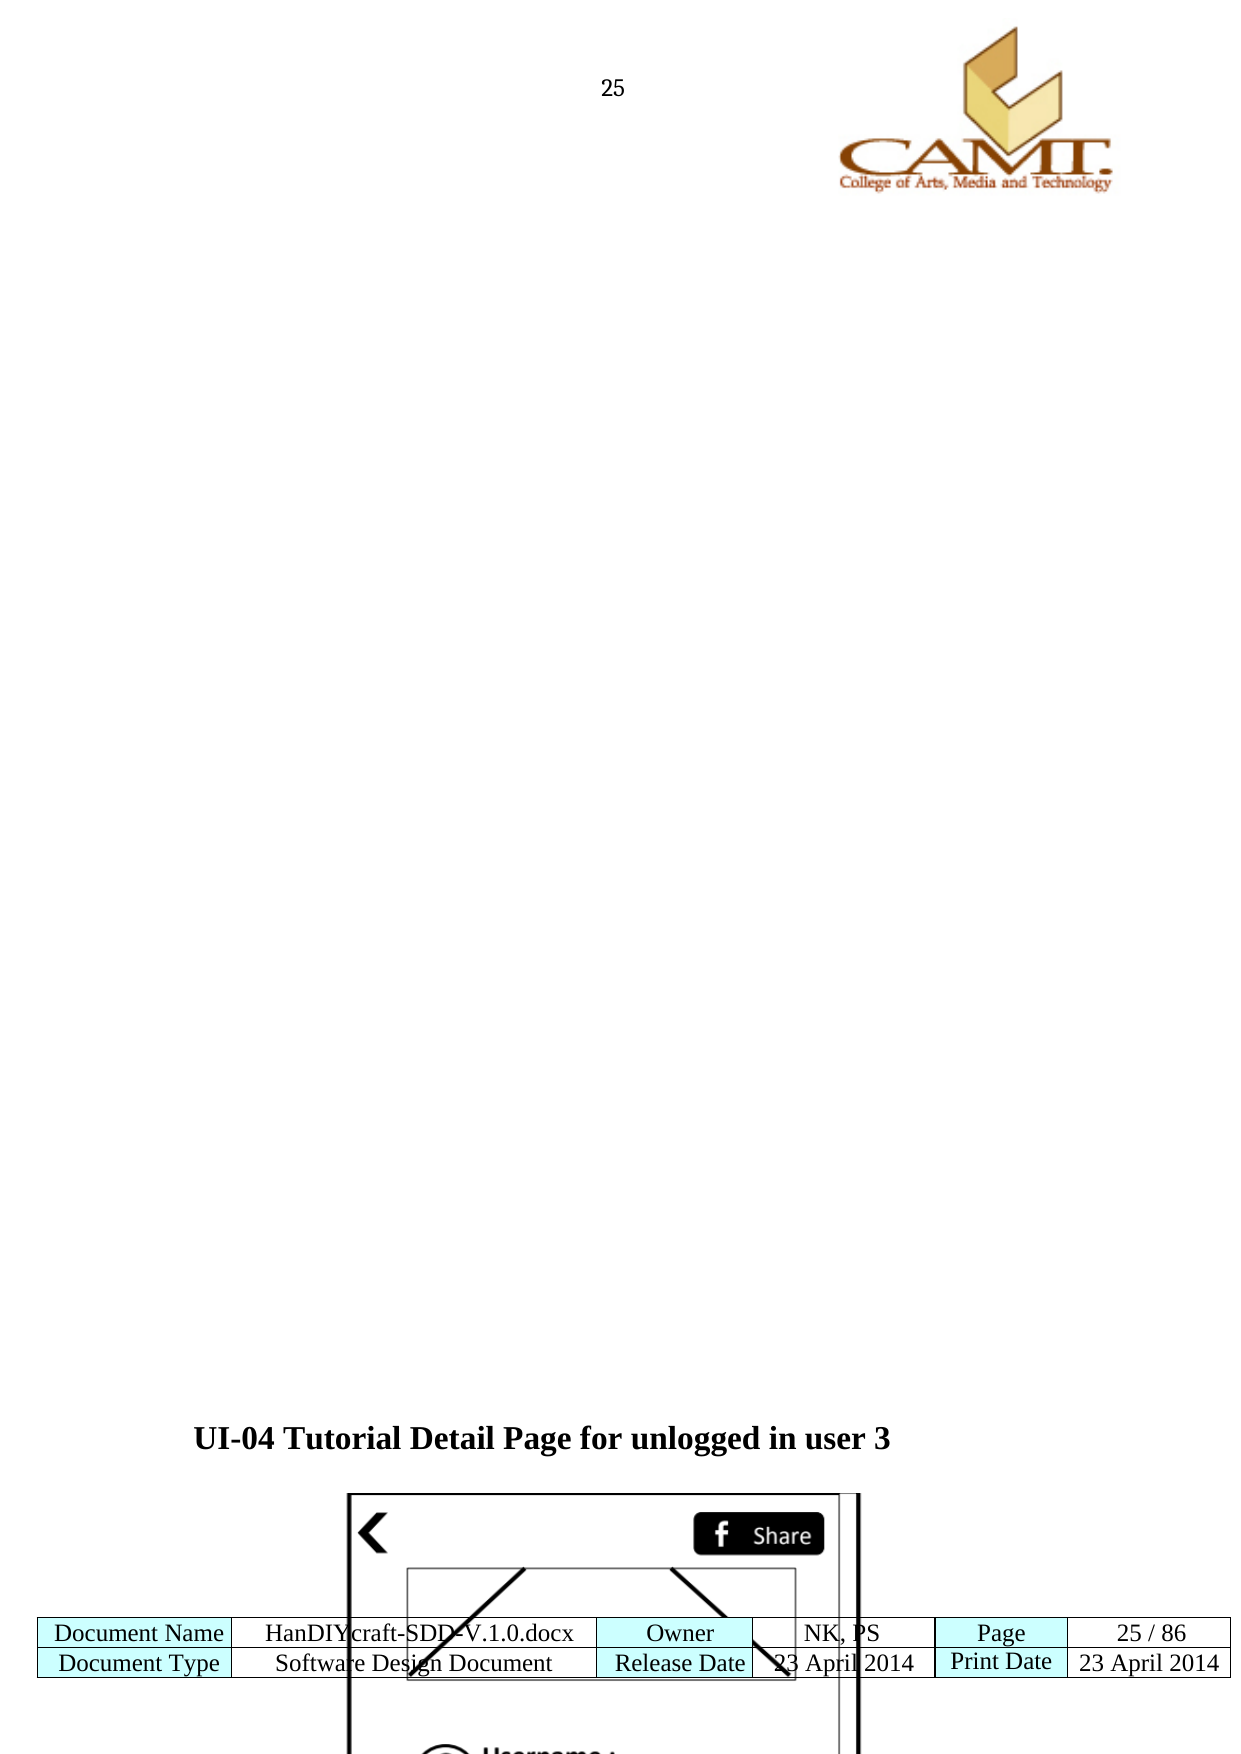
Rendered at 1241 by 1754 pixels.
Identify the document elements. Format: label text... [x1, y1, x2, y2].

text UI-04 Tutorial Detail Page for unlogged in user 3 [118, 1419, 1108, 1457]
picture [755, 18, 1221, 207]
